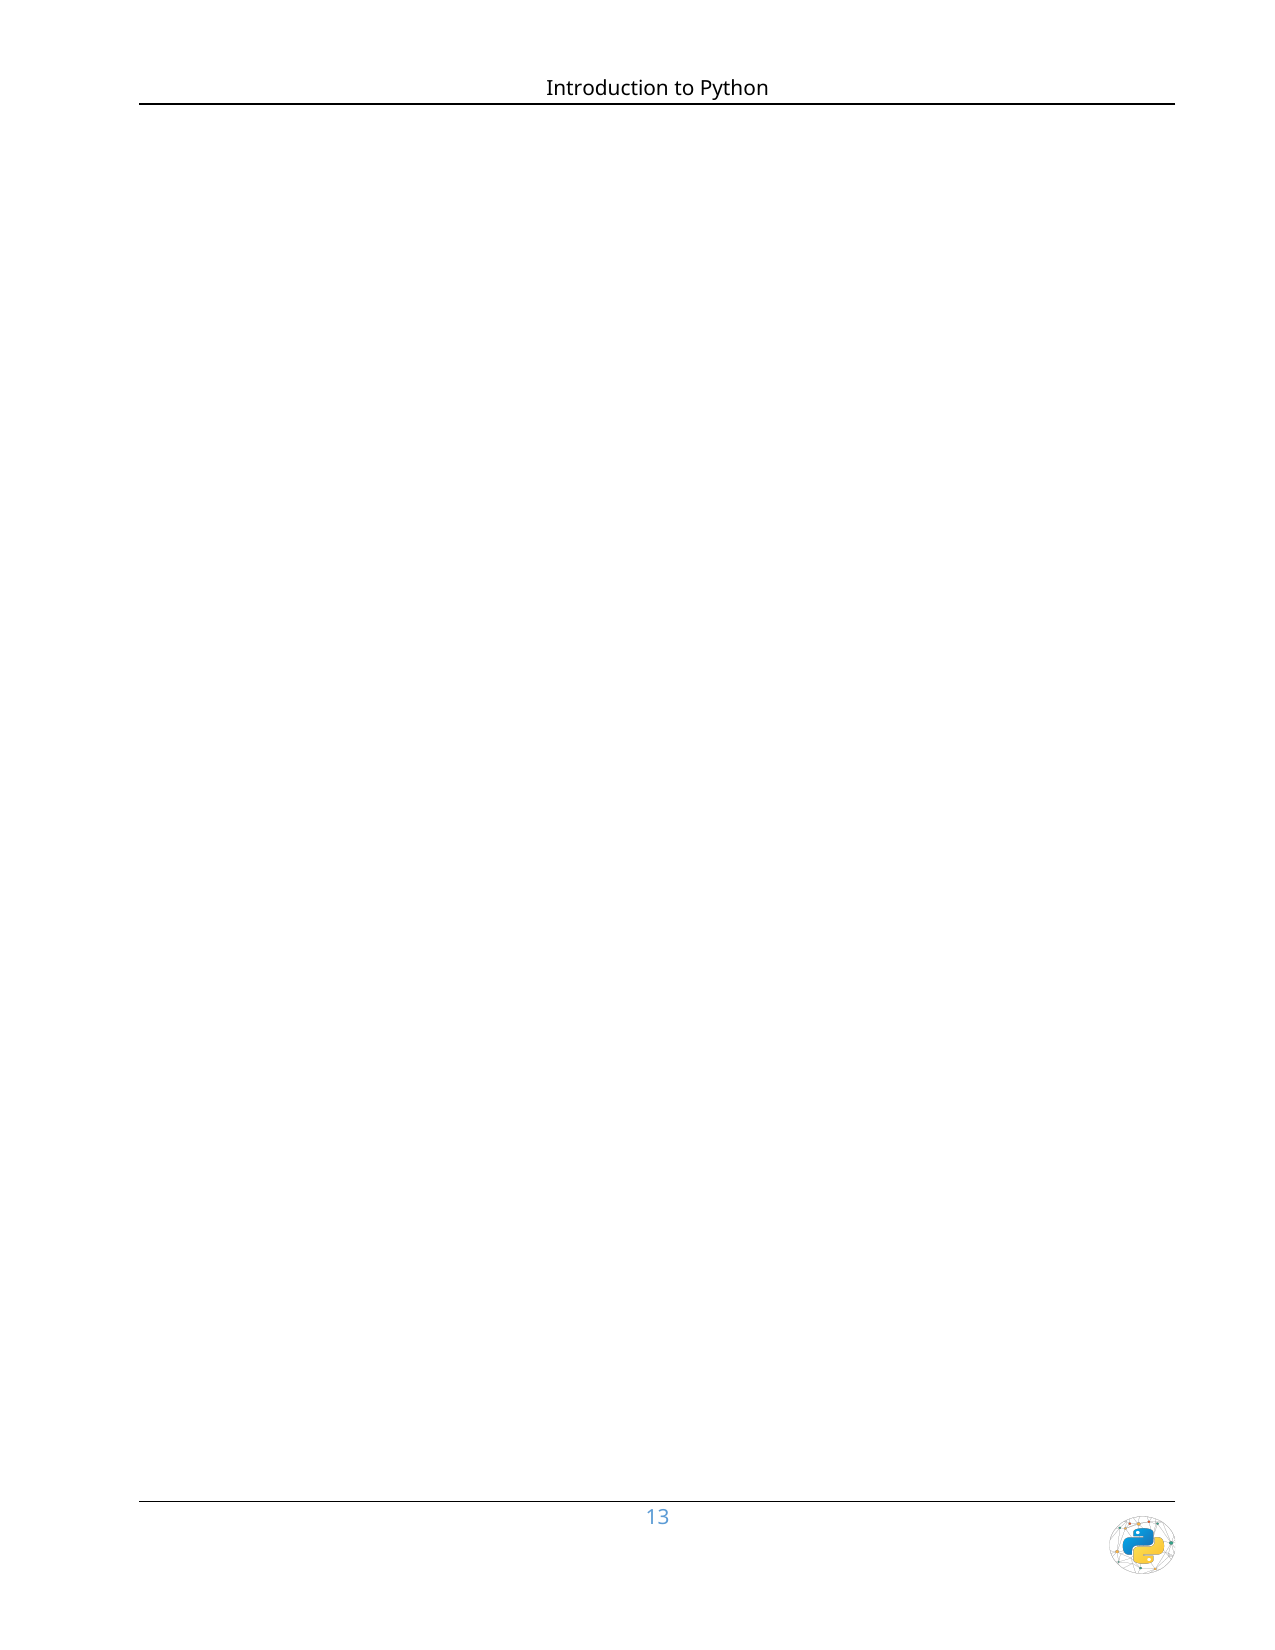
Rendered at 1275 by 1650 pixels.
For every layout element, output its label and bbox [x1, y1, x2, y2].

picture [1109, 1516, 1176, 1574]
